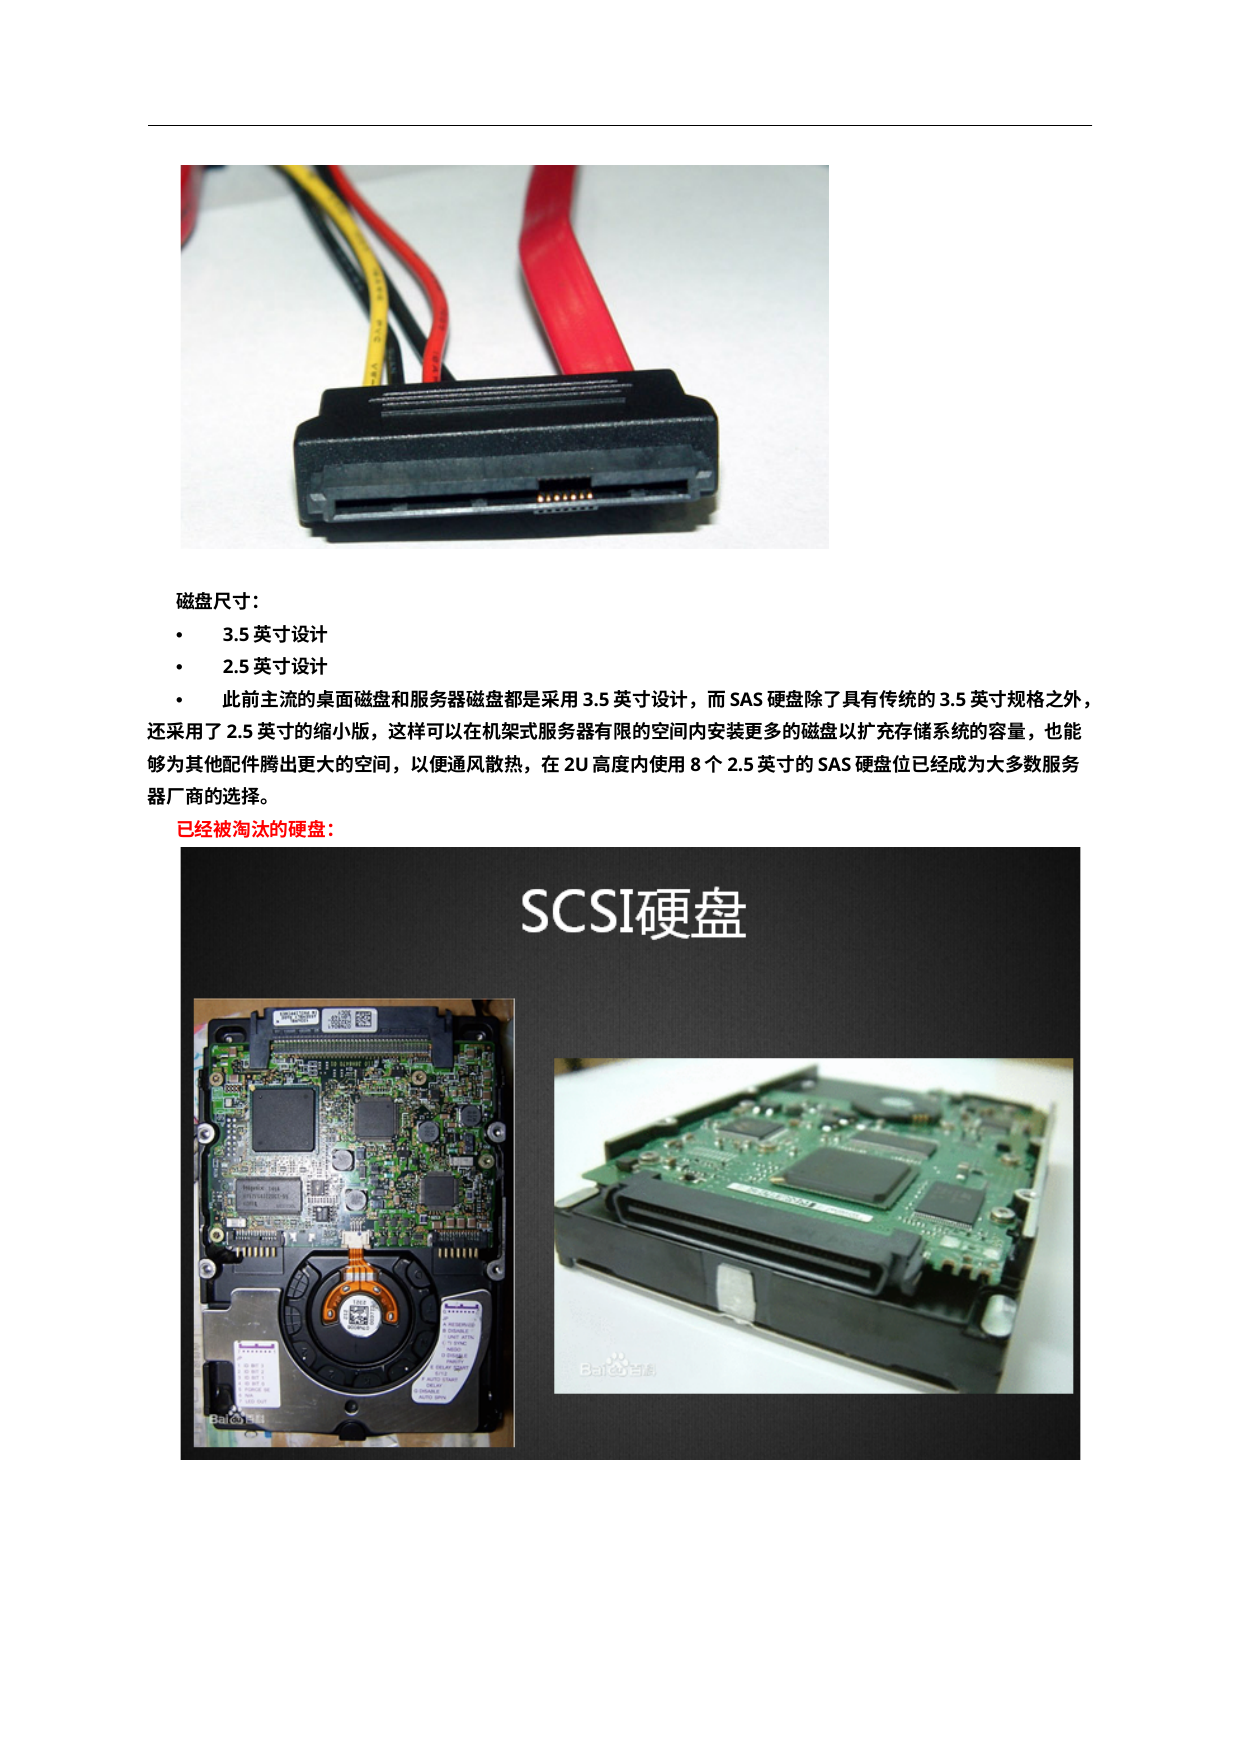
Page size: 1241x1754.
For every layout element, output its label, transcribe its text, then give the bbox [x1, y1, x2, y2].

picture [180, 847, 1081, 1460]
picture [177, 165, 829, 549]
text 磁盘尺寸： [148, 584, 1092, 617]
list 此前主流的桌面磁盘和服务器磁盘都是采用3.5英寸设计，而SAS硬盘除了具有传统的3.5英寸规格之外，还采用了2.5英寸的缩小版，这样可以在机架式服务器有限的空间内安装更多的磁盘以扩充存储系统的容量，也能够为其他配件腾出更大的空间，以便通风散热，在2U高度内使用8个2.5英寸的SAS硬盘位已经成为大多数服务器厂商的选择。 [148, 682, 1092, 812]
text 已经被淘汰的硬盘： [148, 812, 1092, 844]
list 2.5英寸设计 [148, 649, 1092, 682]
list 3.5英寸设计 [148, 617, 1092, 649]
